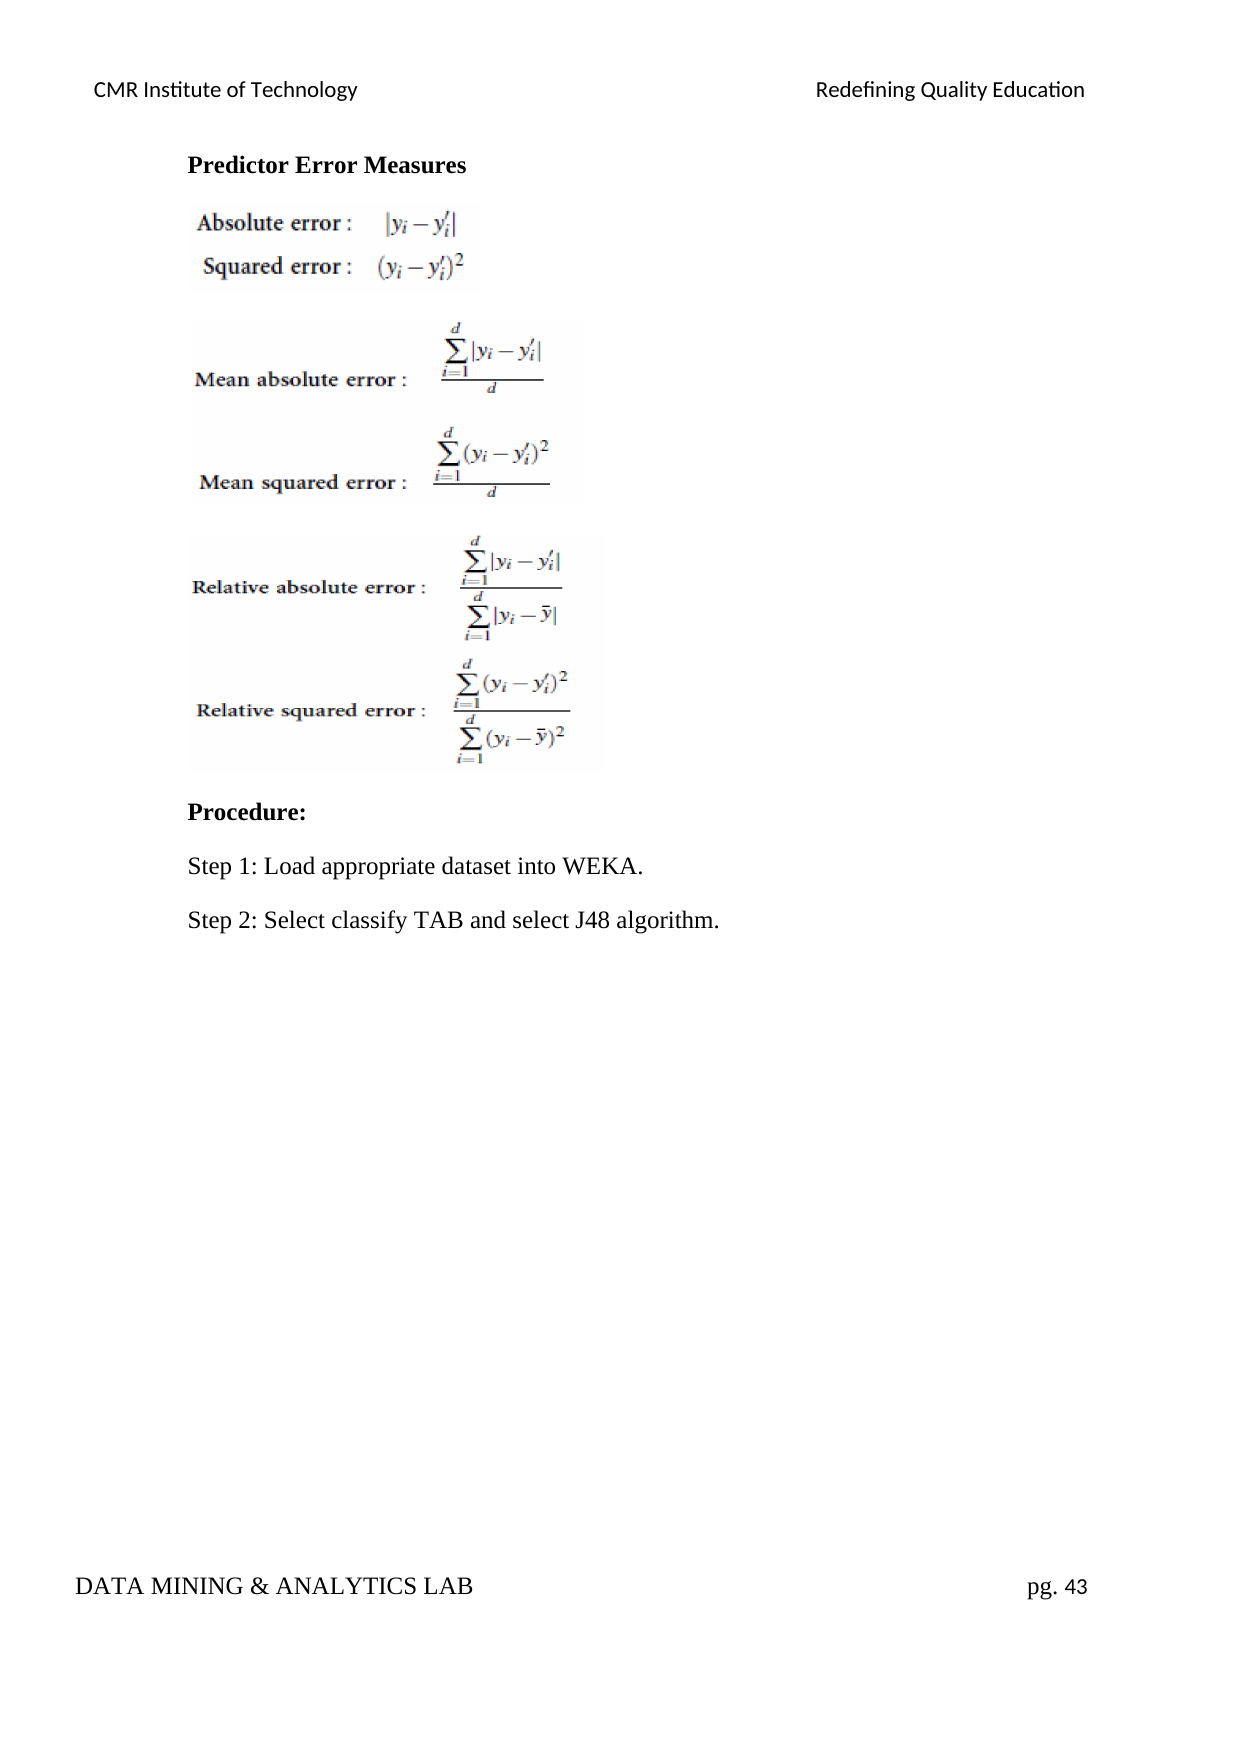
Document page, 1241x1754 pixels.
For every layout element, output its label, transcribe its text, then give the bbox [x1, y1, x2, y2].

picture [187, 533, 605, 773]
text Predictor Error Measures [187, 150, 1128, 179]
picture [187, 317, 586, 509]
text Step 1: Load appropriate dataset into WEKA. [187, 851, 1128, 880]
text Step 2: Select classify TAB and select J48 algorithm. [187, 905, 1128, 934]
picture [187, 203, 480, 293]
text Procedure: [187, 797, 1128, 826]
